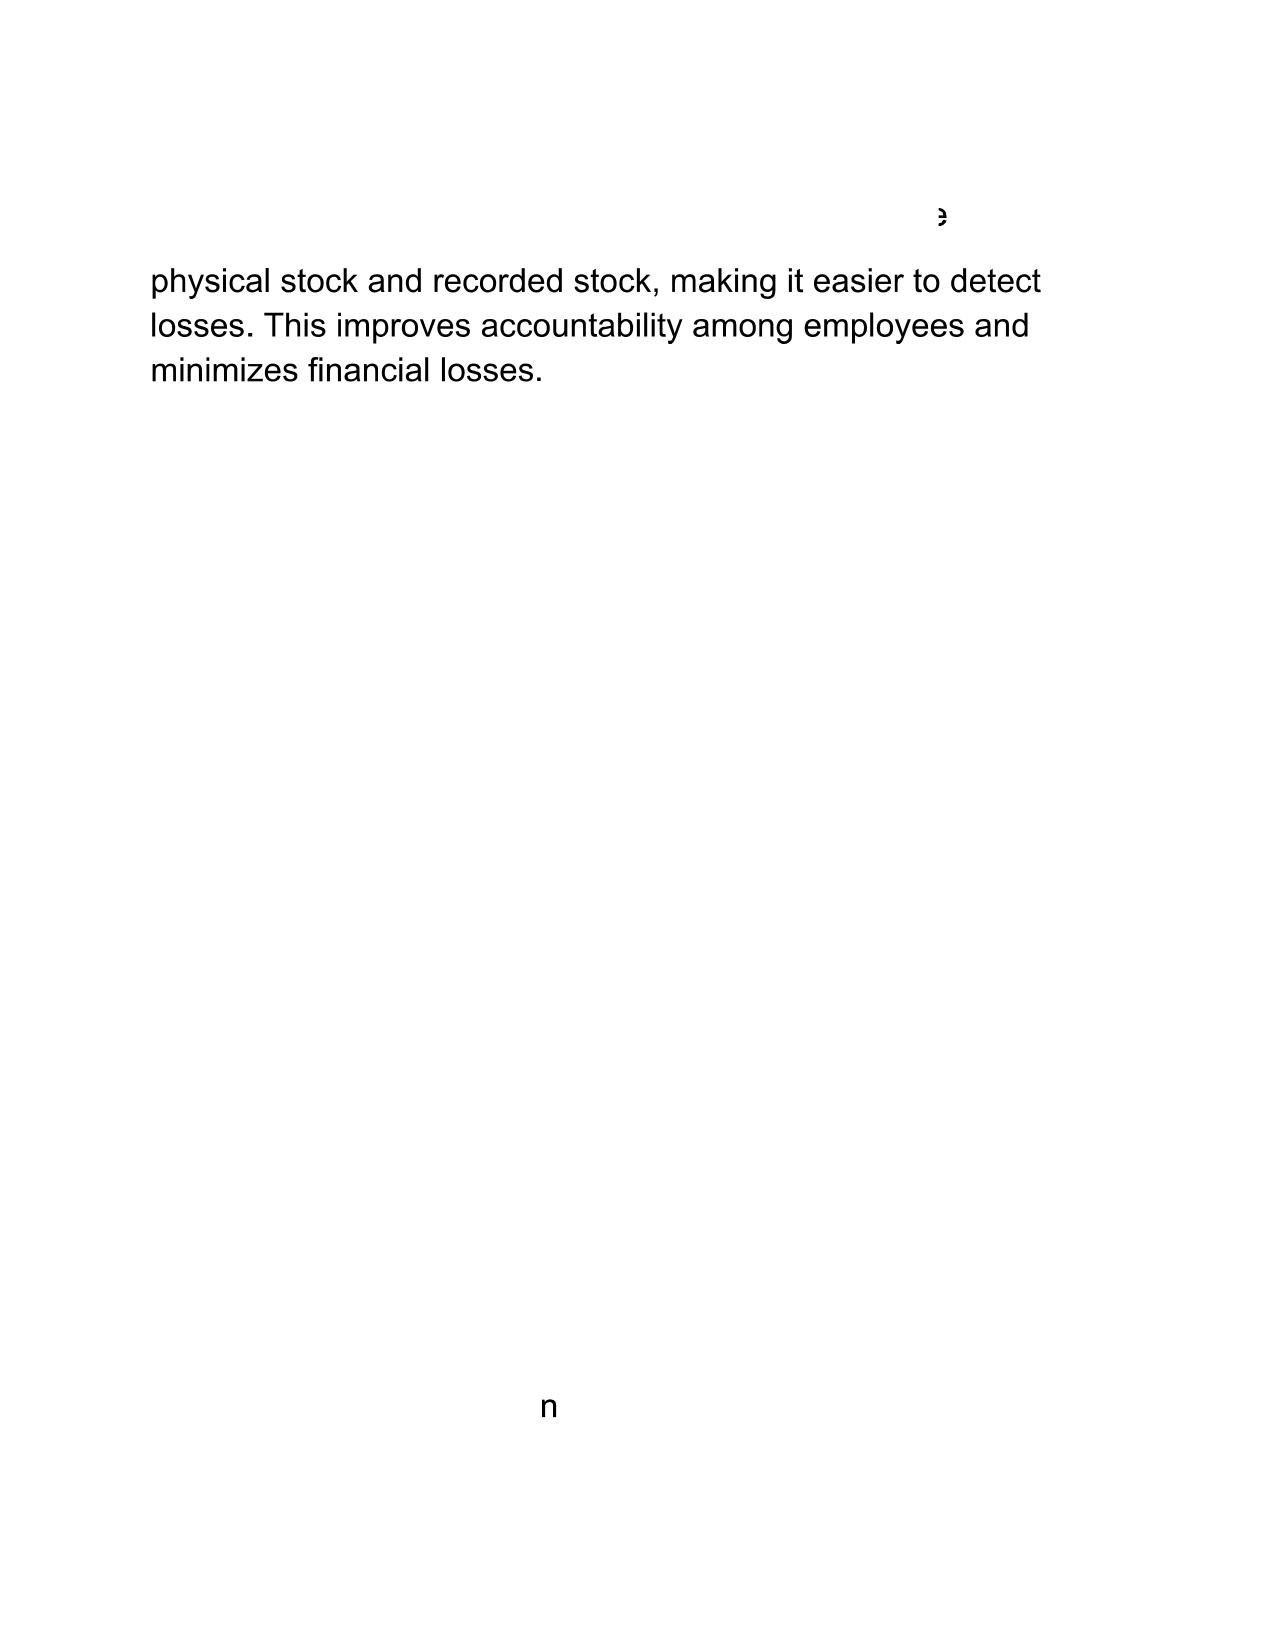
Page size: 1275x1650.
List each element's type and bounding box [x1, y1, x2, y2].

picture [151, 268, 1041, 382]
